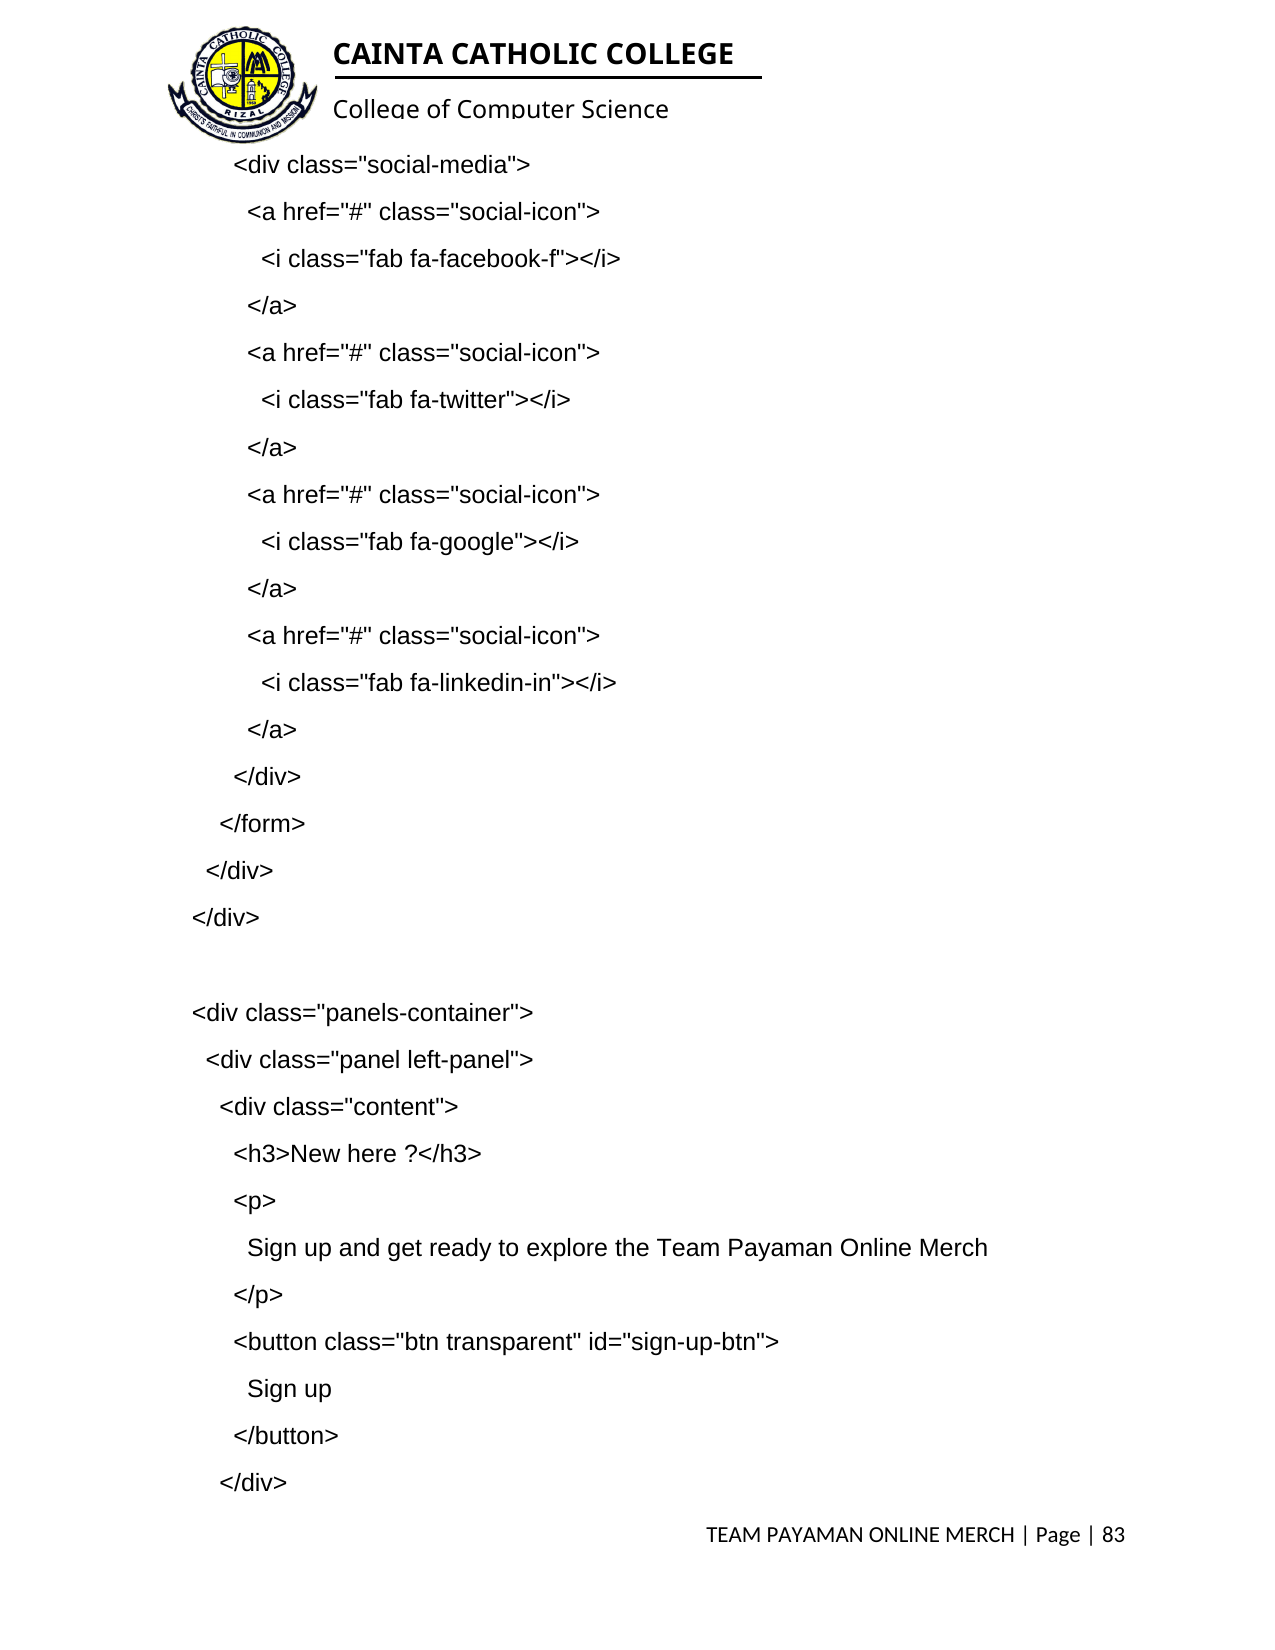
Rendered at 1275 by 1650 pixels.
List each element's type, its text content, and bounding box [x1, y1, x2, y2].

text </a> [150, 291, 1125, 320]
text </p> [150, 1280, 1125, 1309]
text </div> [150, 1468, 1125, 1497]
text </div> [150, 762, 1125, 791]
text <div class="panels-container"> [150, 997, 1125, 1026]
text <i class="fab fa-linkedin-in"></i> [150, 668, 1125, 697]
text <a href="#" class="social-icon"> [150, 197, 1125, 226]
text <i class="fab fa-google"></i> [150, 527, 1125, 555]
text Sign up [150, 1374, 1125, 1403]
text <div class="panel left-panel"> [150, 1044, 1125, 1073]
text </button> [150, 1421, 1125, 1450]
text </a> [150, 432, 1125, 461]
text </a> [150, 574, 1125, 602]
text <button class="btn transparent" id="sign-up-btn"> [150, 1327, 1125, 1356]
text </div> [150, 856, 1125, 885]
text </a> [150, 715, 1125, 744]
text </div> [150, 903, 1125, 932]
picture [167, 26, 318, 144]
text <i class="fab fa-twitter"></i> [150, 385, 1125, 414]
text </form> [150, 809, 1125, 838]
text <div class="social-media"> [150, 150, 1125, 179]
text <i class="fab fa-facebook-f"></i> [150, 244, 1125, 273]
text Sign up and get ready to explore the Team Payaman Online Merch [150, 1233, 1125, 1262]
text <p> [150, 1186, 1125, 1214]
text <div class="content"> [150, 1092, 1125, 1120]
text <a href="#" class="social-icon"> [150, 338, 1125, 367]
text <a href="#" class="social-icon"> [150, 621, 1125, 649]
text <h3>New here ?</h3> [150, 1139, 1125, 1167]
text <a href="#" class="social-icon"> [150, 479, 1125, 508]
